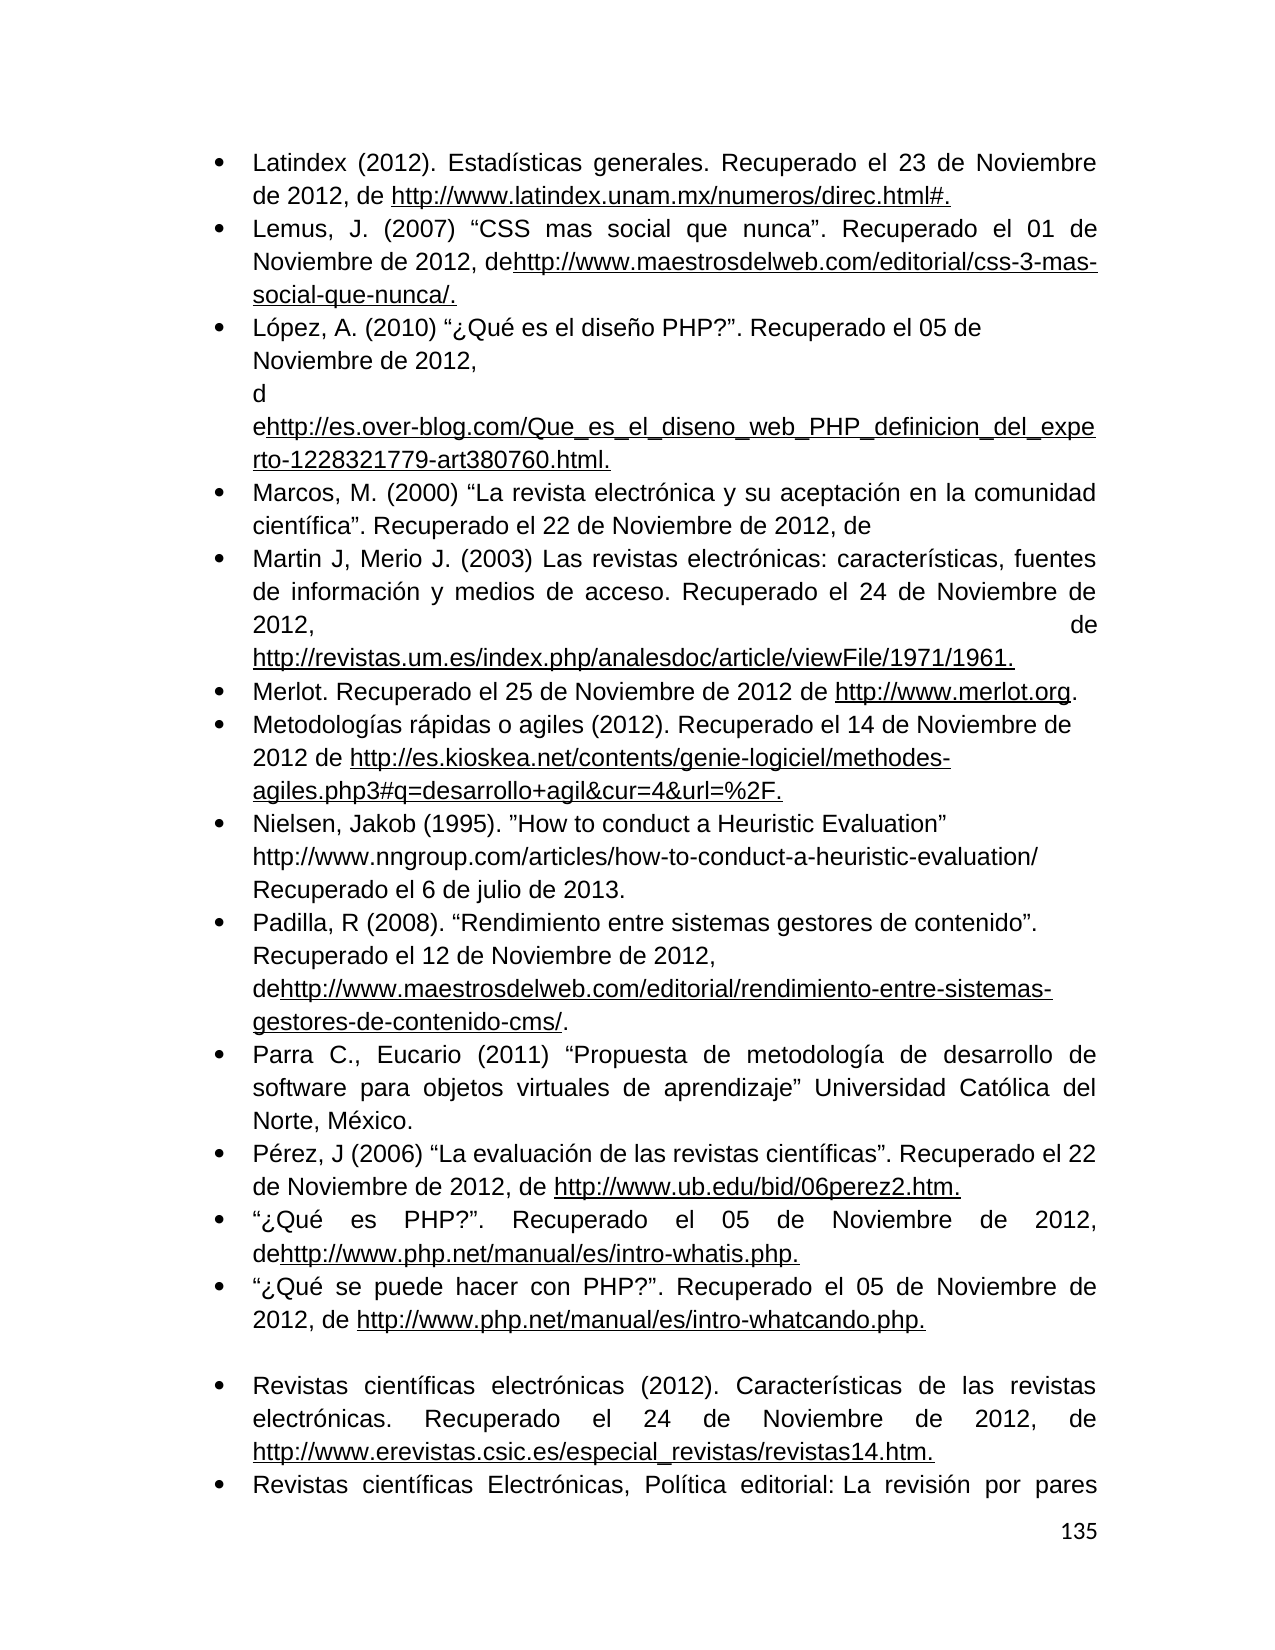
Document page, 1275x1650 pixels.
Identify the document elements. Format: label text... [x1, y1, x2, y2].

list Metodologías rápidas o agiles (2012). Recuperado el 14 de Noviembre de 2012 de http://es.kioskea.net/contents/genie-logiciel/methodes-agiles.php3#q=desarrollo+agil&cur=4&url=%2F. [215, 709, 1098, 804]
list López, A. (2010) “¿Qué es el diseño PHP?”. Recuperado el 05 de Noviembre de 2012, dehttp://es.over-blog.com/Que_es_el_diseno_web_PHP_definicion_del_experto-1228321779-art380760.html. [215, 313, 1098, 474]
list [215, 1470, 1098, 1499]
list Martin J, Merio J. (2003) Las revistas electrónicas: características, fuentes de información y medios de acceso. Recuperado el 24 de Noviembre de 2012, de http://revistas.um.es/index.php/analesdoc/article/viewFile/1971/1961. [215, 544, 1098, 672]
list Revistas científicas electrónicas (2012). Características de las revistas electrónicas. Recuperado el 24 de Noviembre de 2012, de http://www.erevistas.csic.es/especial_revistas/revistas14.htm. [215, 1371, 1098, 1466]
list “¿Qué es PHP?”. Recuperado el 05 de Noviembre de 2012, dehttp://www.php.net/manual/es/intro-whatis.php. [215, 1205, 1098, 1267]
list Nielsen, Jakob (1995). ”How to conduct a Heuristic Evaluation” http://www.nngroup.com/articles/how-to-conduct-a-heuristic-evaluation/ Recuperado el 6 de julio de 2013. [215, 809, 1098, 904]
list Marcos, M. (2000) “La revista electrónica y su aceptación en la comunidad científica”. Recuperado el 22 de Noviembre de 2012, de [215, 478, 1098, 540]
list Padilla, R (2008). “Rendimiento entre sistemas gestores de contenido”. Recuperado el 12 de Noviembre de 2012, dehttp://www.maestrosdelweb.com/editorial/rendimiento-entre-sistemas-gestores-de-contenido-cms/. [215, 908, 1098, 1036]
list Latindex (2012). Estadísticas generales. Recuperado el 23 de Noviembre de 2012, de http://www.latindex.unam.mx/numeros/direc.html#. [215, 148, 1098, 209]
list Parra C., Eucario (2011) “Propuesta de metodología de desarrollo de software para objetos virtuales de aprendizaje” Universidad Católica del Norte, México. [215, 1040, 1098, 1135]
list Pérez, J (2006) “La evaluación de las revistas científicas”. Recuperado el 22 de Noviembre de 2012, de http://www.ub.edu/bid/06perez2.htm. [215, 1139, 1098, 1201]
list Lemus, J. (2007) “CSS mas social que nunca”. Recuperado el 01 de Noviembre de 2012, dehttp://www.maestrosdelweb.com/editorial/css-3-mas-social-que-nunca/. [215, 214, 1098, 309]
list “¿Qué se puede hacer con PHP?”. Recuperado el 05 de Noviembre de 2012, de http://www.php.net/manual/es/intro-whatcando.php. [215, 1272, 1098, 1333]
list Merlot. Recuperado el 25 de Noviembre de 2012 de http://www.merlot.org. [215, 676, 1098, 705]
